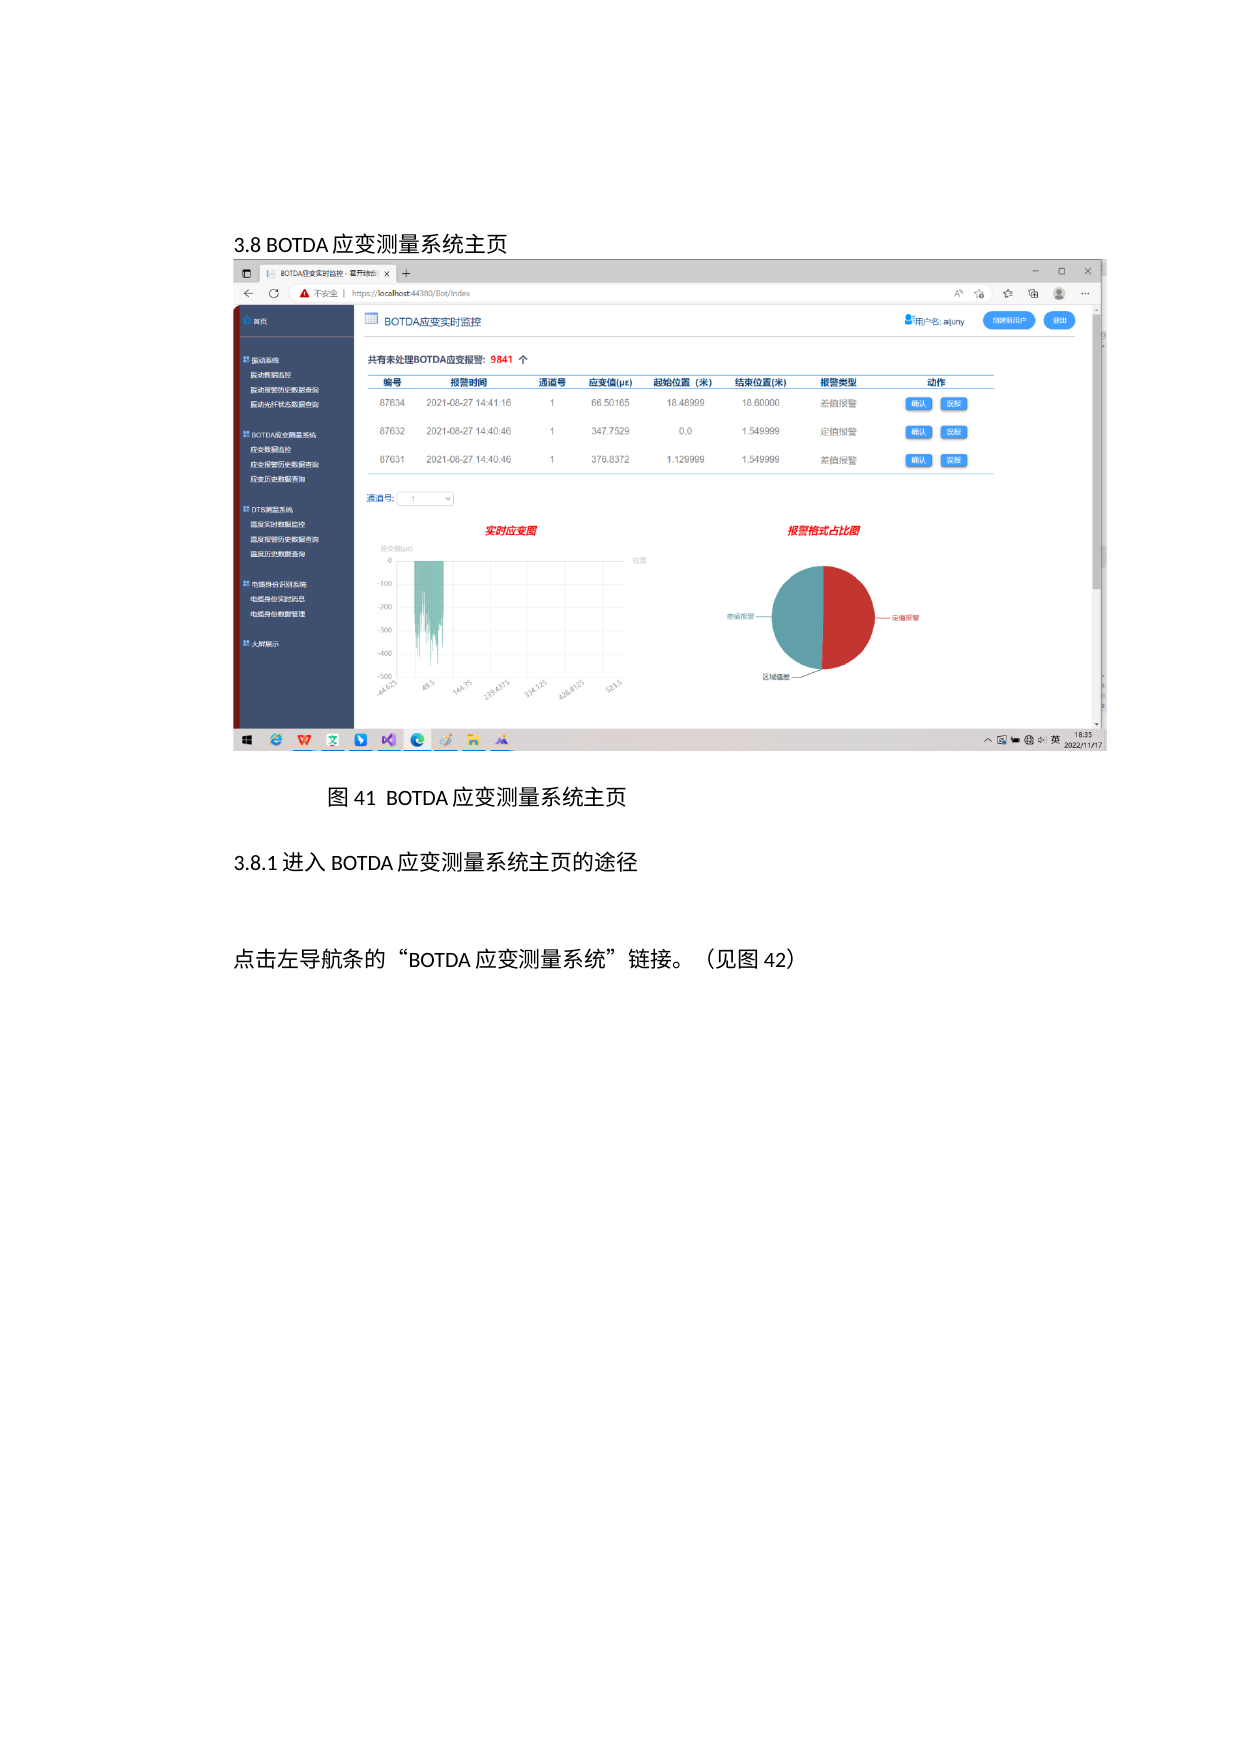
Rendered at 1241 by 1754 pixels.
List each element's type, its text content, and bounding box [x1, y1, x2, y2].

picture [233, 259, 1107, 751]
list 3.8.1 进入BOTDA应变测量系统主页的途径 [233, 844, 1108, 877]
list 点击左导航条的“BOTDA应变测量系统”链接。（见图42） [233, 942, 1108, 974]
list 图41 BOTDA应变测量系统主页 [233, 779, 1108, 812]
list 3.8 BOTDA应变测量系统主页 [233, 227, 1108, 259]
